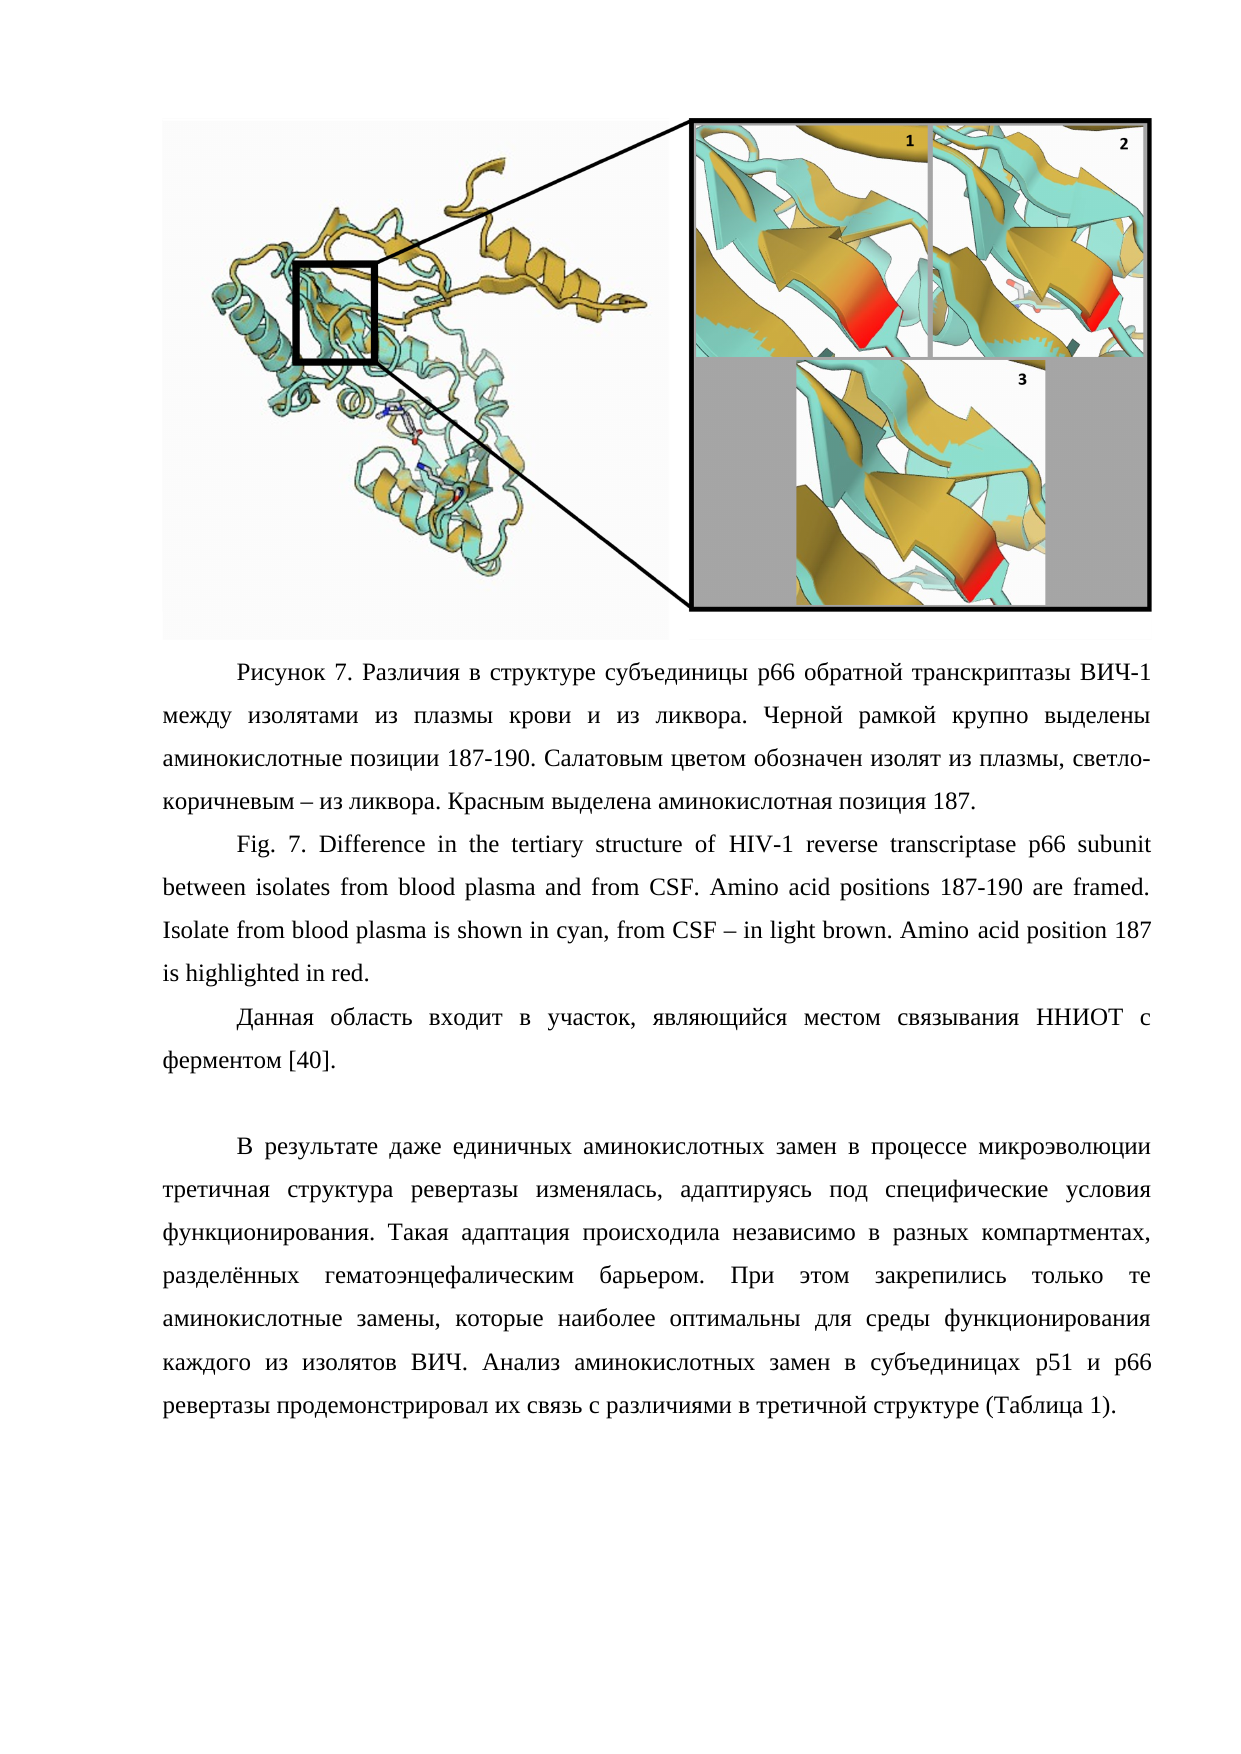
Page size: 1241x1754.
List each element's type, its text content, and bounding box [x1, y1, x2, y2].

text Рисунок 7. Различия в структуре субъединицы p66 обратной транскриптазы ВИЧ-1 между изолятами из плазмы крови и из ликвора. Черной рамкой крупно выделены аминокислотные позиции 187-190. Салатовым цветом обозначен изолят из плазмы, светло-коричневым – из ликвора. Красным выделена аминокислотная позиция 187. [162, 657, 1152, 815]
picture [162, 118, 1152, 640]
text В результате даже единичных аминокислотных замен в процессе микроэволюции третичная структура ревертазы изменялась, адаптируясь под специфические условия функционирования. Такая адаптация происходила независимо в разных компартментах, разделённых гематоэнцефалическим барьером. При этом закрепились только те аминокислотные замены, которые наиболее оптимальны для среды функционирования каждого из изолятов ВИЧ. Анализ аминокислотных замен в субъединицах p51 и p66 ревертазы продемонстрировал их связь с различиями в третичной структуре (Таблица 1). [162, 1131, 1152, 1418]
text Fig. 7. Difference in the tertiary structure of HIV-1 reverse transcriptase p66 subunit between isolates from blood plasma and from CSF. Amino acid positions 187-190 are framed. Isolate from blood plasma is shown in cyan, from CSF – in light brown. Amino acid position 187 is highlighted in red. [162, 829, 1152, 987]
text Данная область входит в участок, являющийся местом связывания ННИОТ с ферментом [40]. [162, 1002, 1152, 1073]
